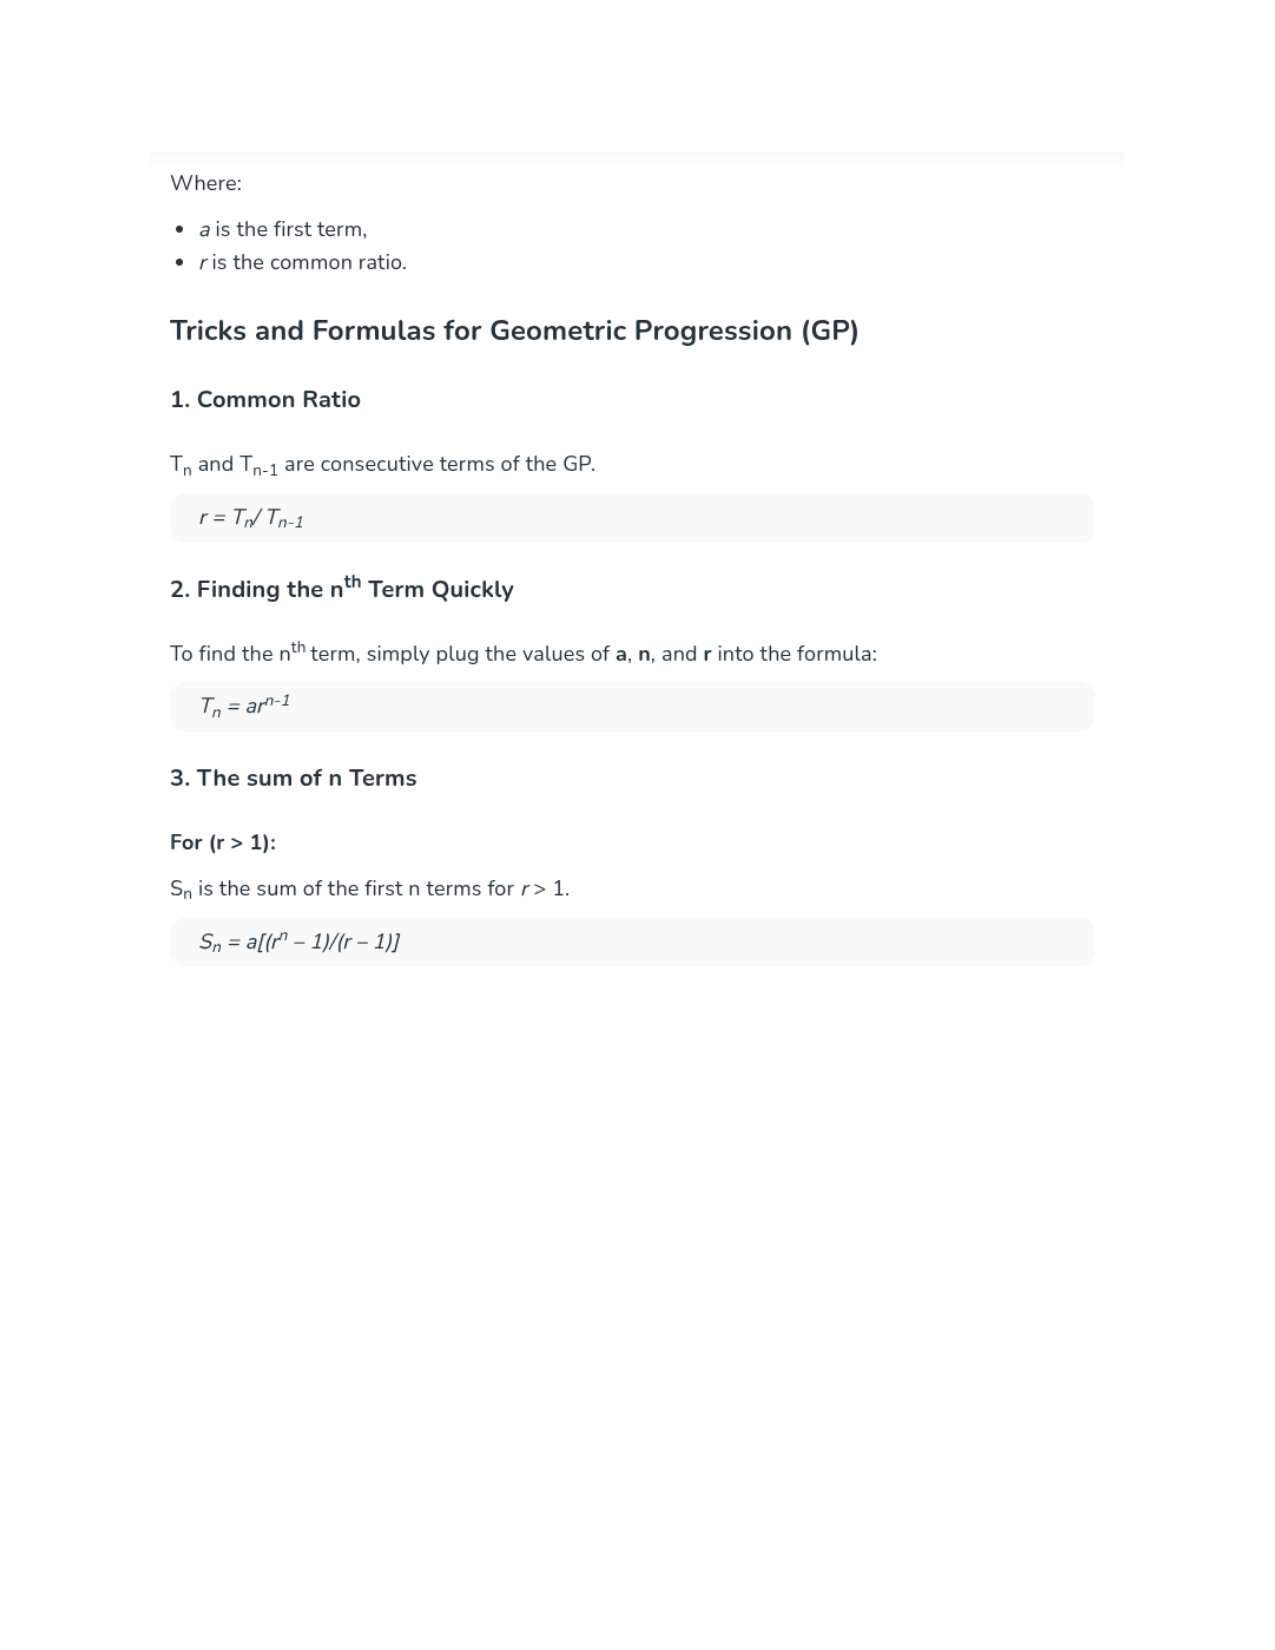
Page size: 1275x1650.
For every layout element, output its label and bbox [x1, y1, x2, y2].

picture [150, 150, 1125, 971]
